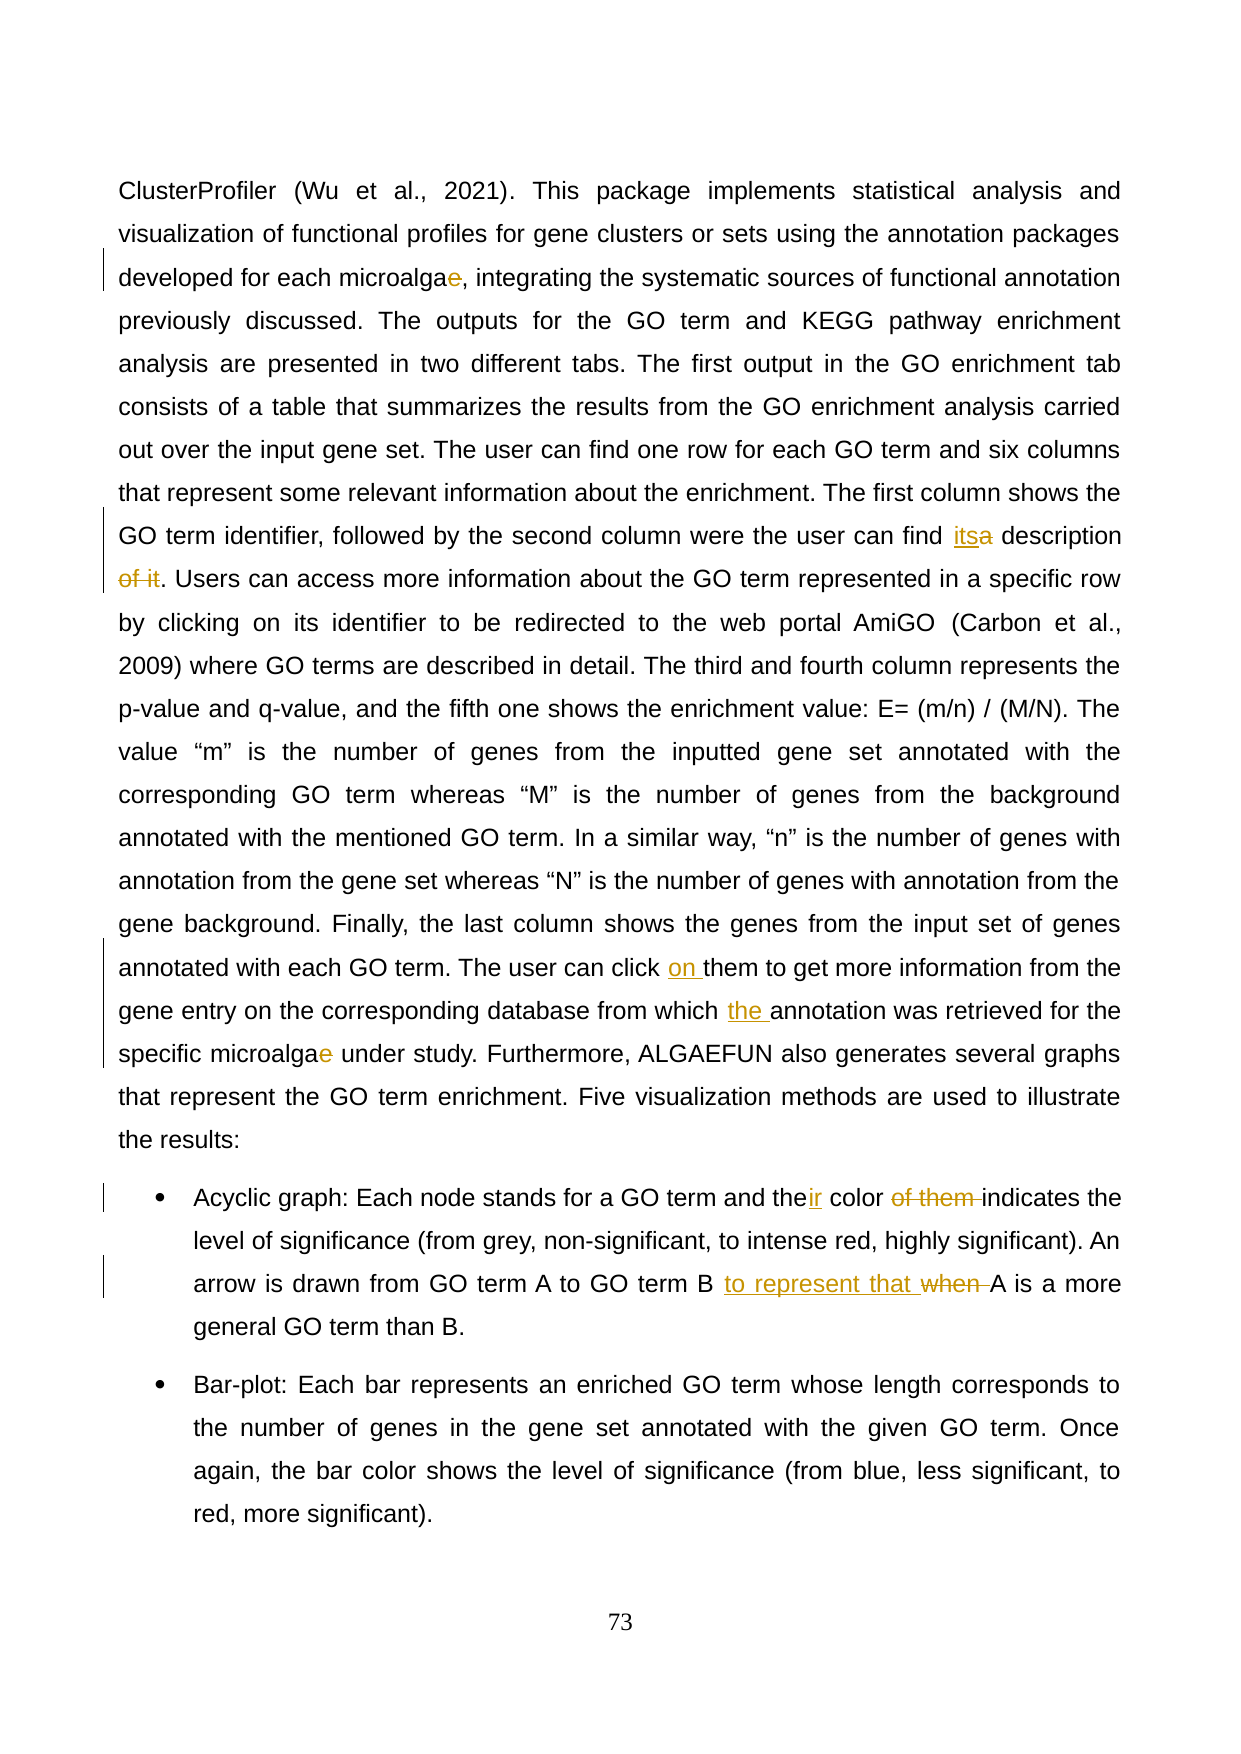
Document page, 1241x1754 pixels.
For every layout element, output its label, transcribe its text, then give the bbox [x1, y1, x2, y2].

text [118, 176, 1122, 1154]
list Bar-plot: Each bar represents an enriched GO term whose length corresponds to the number of genes in the gene set annotated with the given GO term. Once again, the bar color shows the level of significance (from blue, less significant, to red, more significant). [156, 1370, 1122, 1528]
list Acyclic graph: Each node stands for a GO term and the color indicates the level of significance (from grey, non-significant, to intense red, highly significant). An arrow is drawn from GO term A to GO term B A is a more general GO term than B. [156, 1183, 1122, 1341]
